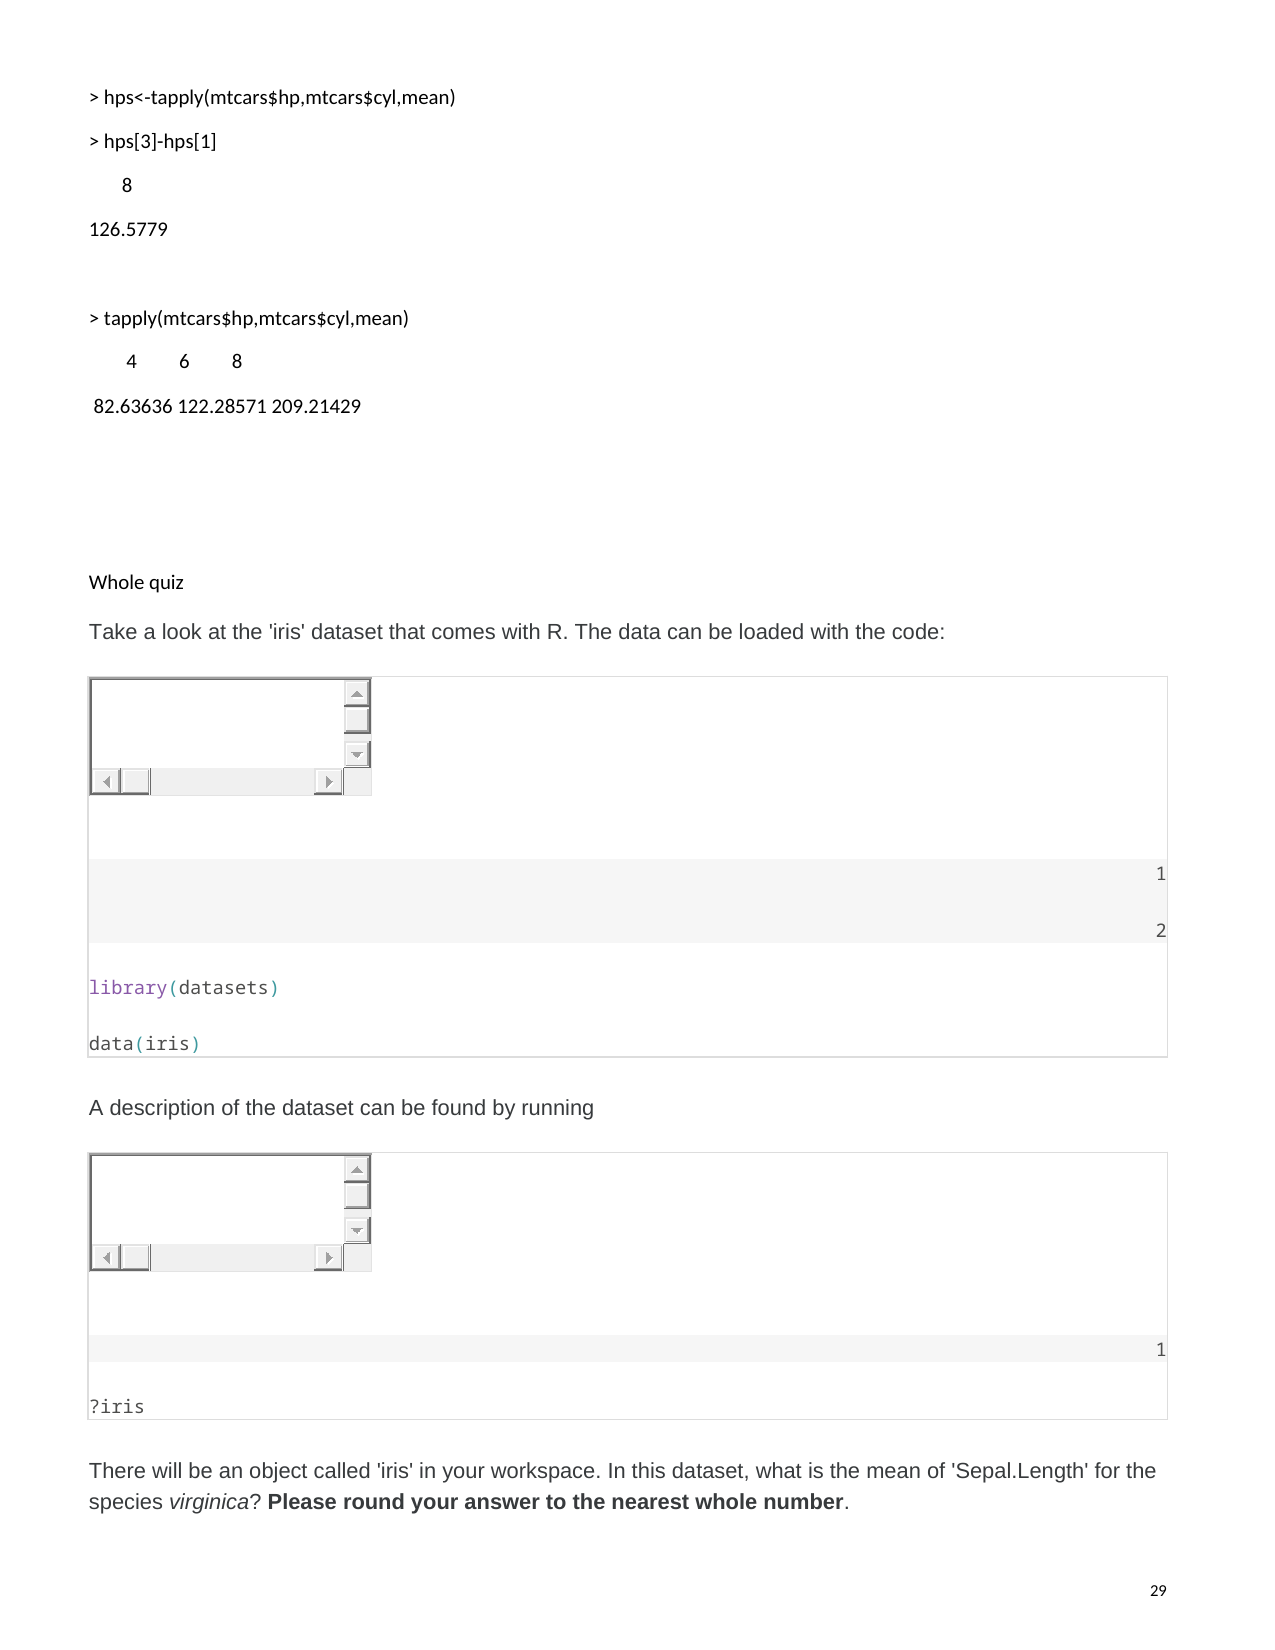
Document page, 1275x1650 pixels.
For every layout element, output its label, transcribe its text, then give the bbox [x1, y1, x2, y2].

text 1 [89, 1335, 1167, 1362]
text 82.63636 122.28571 209.21429 [89, 393, 1167, 418]
text library(datasets) [89, 972, 1167, 999]
text 8 [89, 172, 1167, 198]
text data(iris) [89, 1029, 1167, 1056]
text ?iris [89, 1392, 1167, 1419]
text 2 [89, 916, 1167, 943]
text There will be an object called 'iris' in your workspace. In this dataset, what is the mean of 'Sepal.Length' for the species virginica? Please round your answer to the nearest whole number. [89, 1451, 1167, 1514]
text > tapply(mtcars$hp,mtcars$cyl,mean) [89, 305, 1167, 330]
text A description of the dataset can be found by running [89, 1089, 1167, 1120]
text Whole quiz [89, 569, 1167, 594]
text 4 6 8 [89, 349, 1167, 374]
text Take a look at the 'iris' dataset that comes with R. The data can be loaded with the code: [89, 613, 1167, 644]
text > hps[3]-hps[1] [89, 128, 1167, 154]
text 126.5779 [89, 217, 1167, 242]
text 1 [89, 859, 1167, 886]
text > hps<-tapply(mtcars$hp,mtcars$cyl,mean) [89, 84, 1167, 110]
